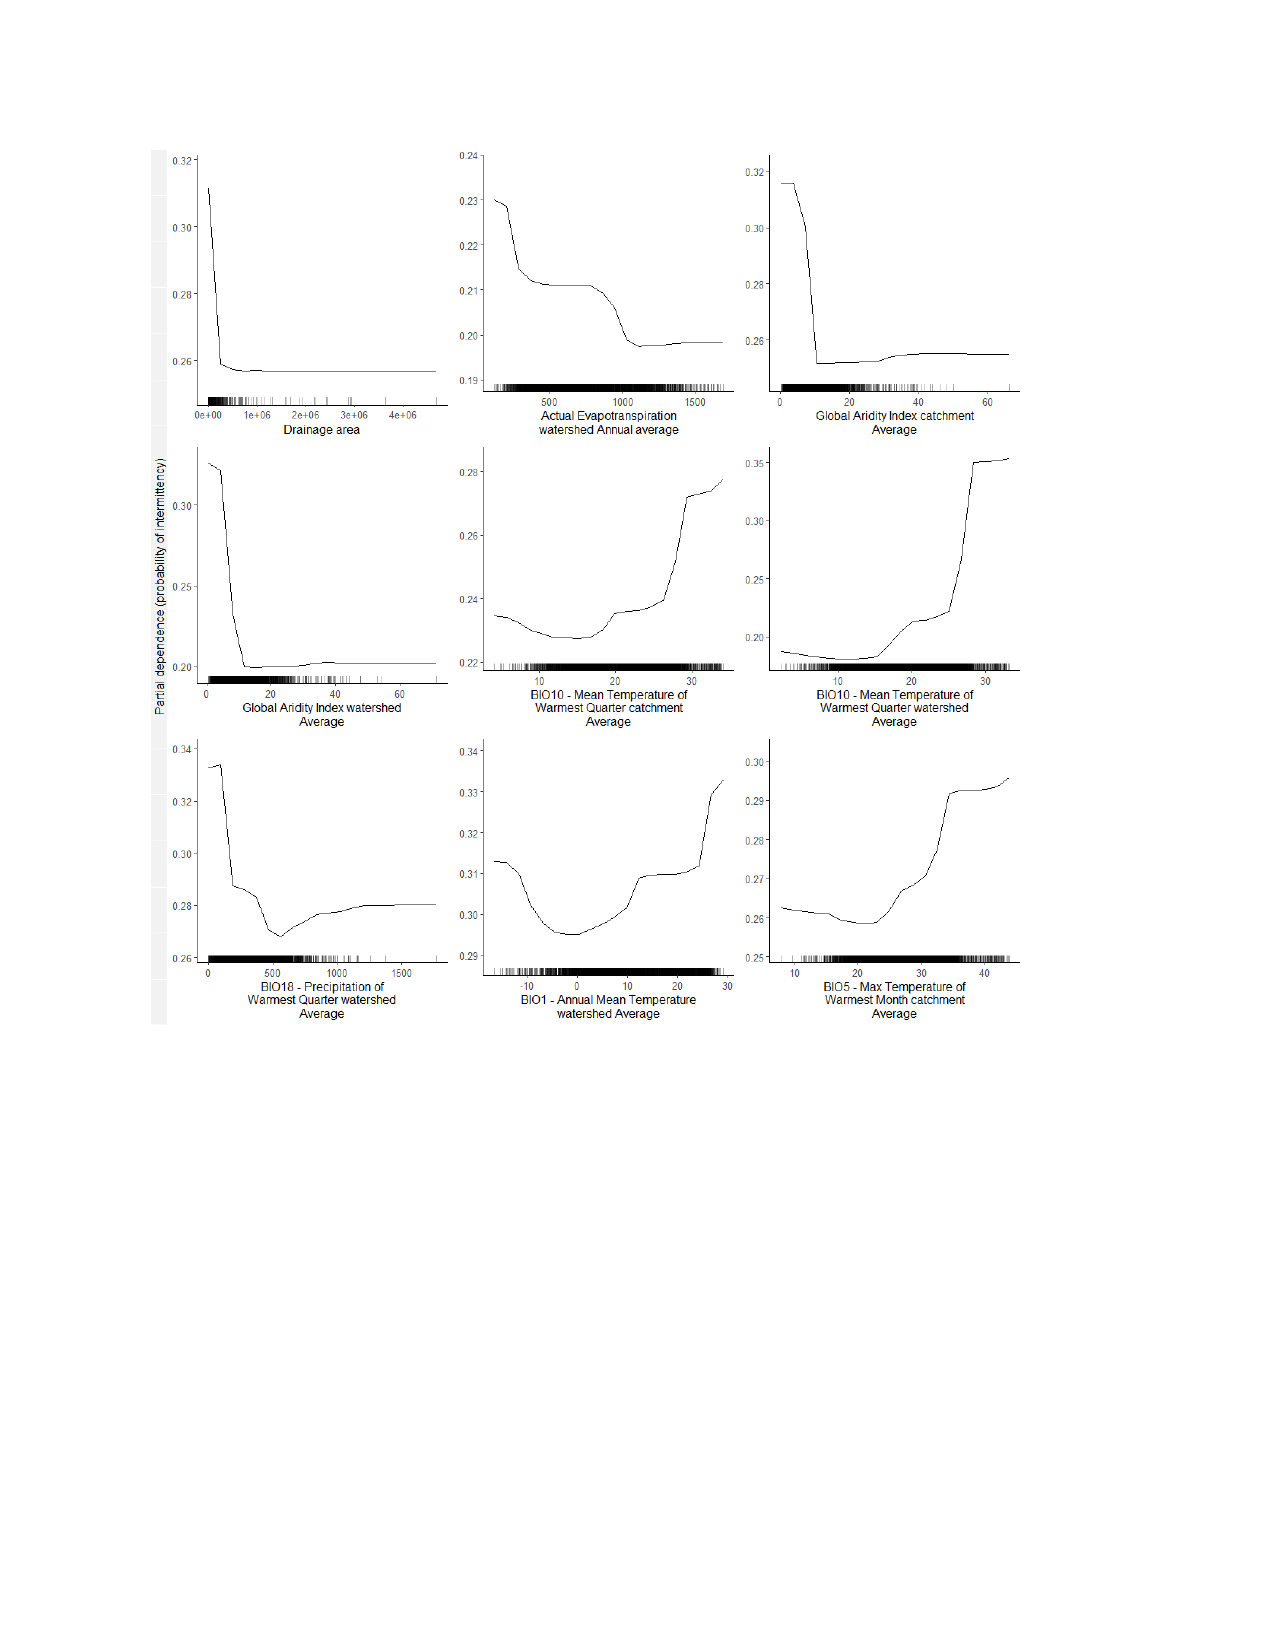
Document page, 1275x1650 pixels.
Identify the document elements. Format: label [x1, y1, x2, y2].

picture [150, 150, 1025, 1025]
